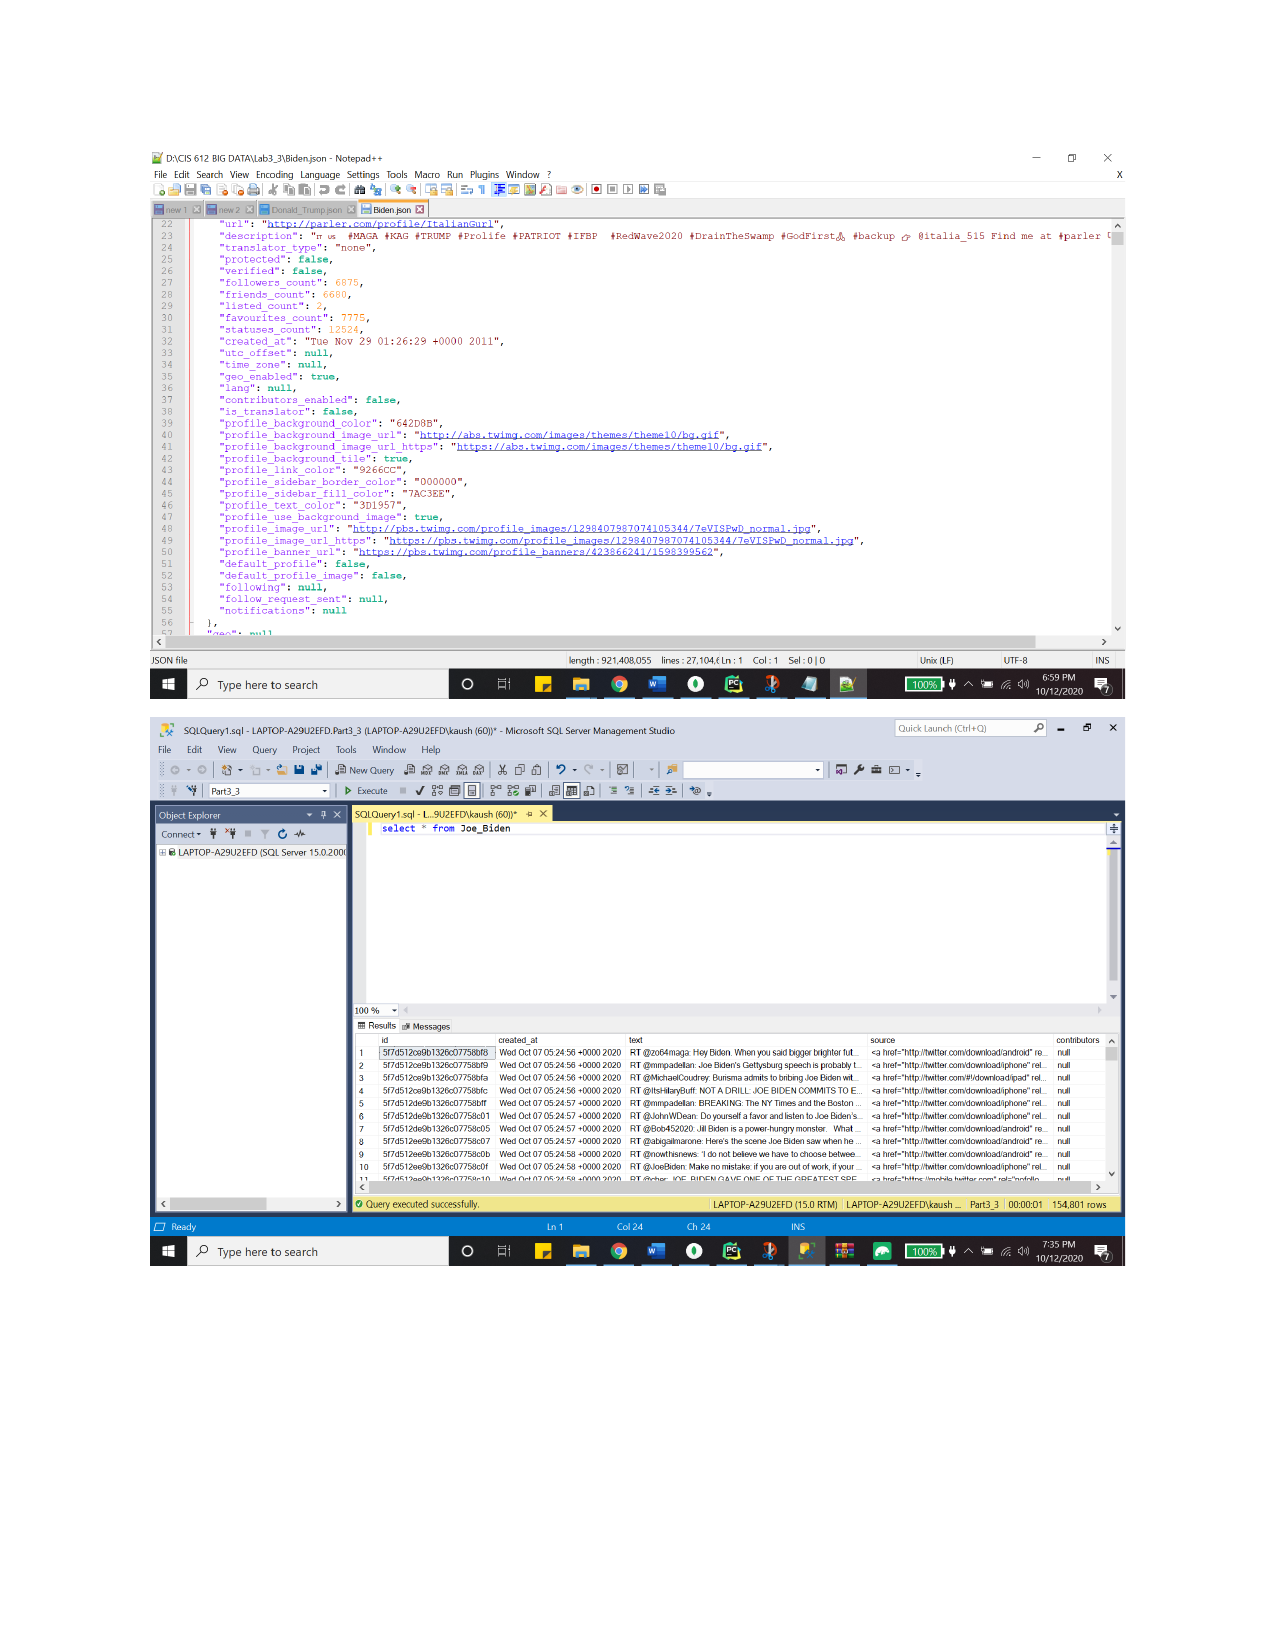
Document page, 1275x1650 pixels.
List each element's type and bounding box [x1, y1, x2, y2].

picture [150, 150, 1125, 699]
picture [150, 717, 1125, 1266]
